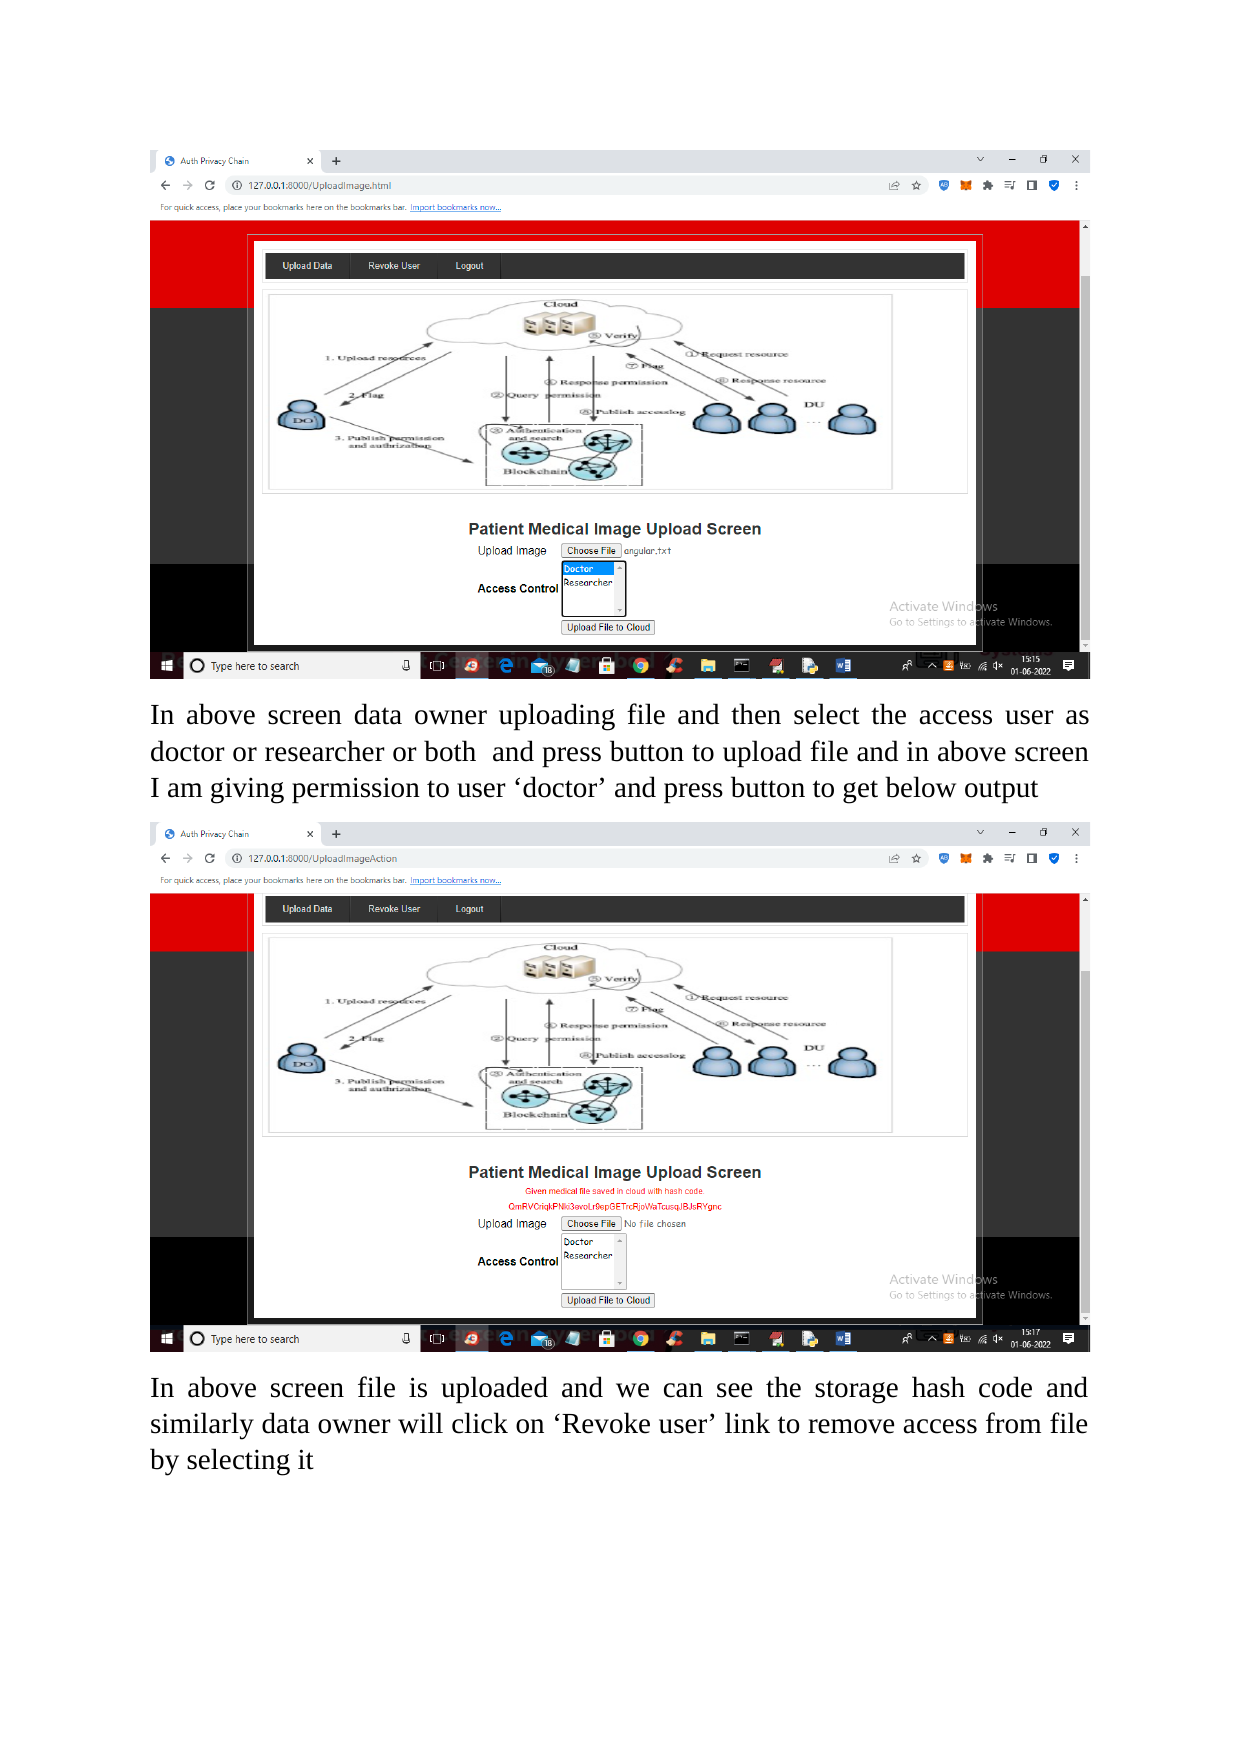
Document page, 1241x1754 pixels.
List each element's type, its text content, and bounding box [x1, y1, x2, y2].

picture [150, 150, 1091, 679]
picture [150, 822, 1091, 1352]
text In above screen data owner uploading file and then select the access user as doctor or researcher or both and press button to upload file and in above screen I am giving permission to user ‘doctor’ and press button to get below output [150, 697, 1090, 803]
text In above screen file is uploaded and we can see the storage hash code and similarly data owner will click on ‘Revoke user’ link to remove access from file by selecting it [150, 1370, 1090, 1476]
